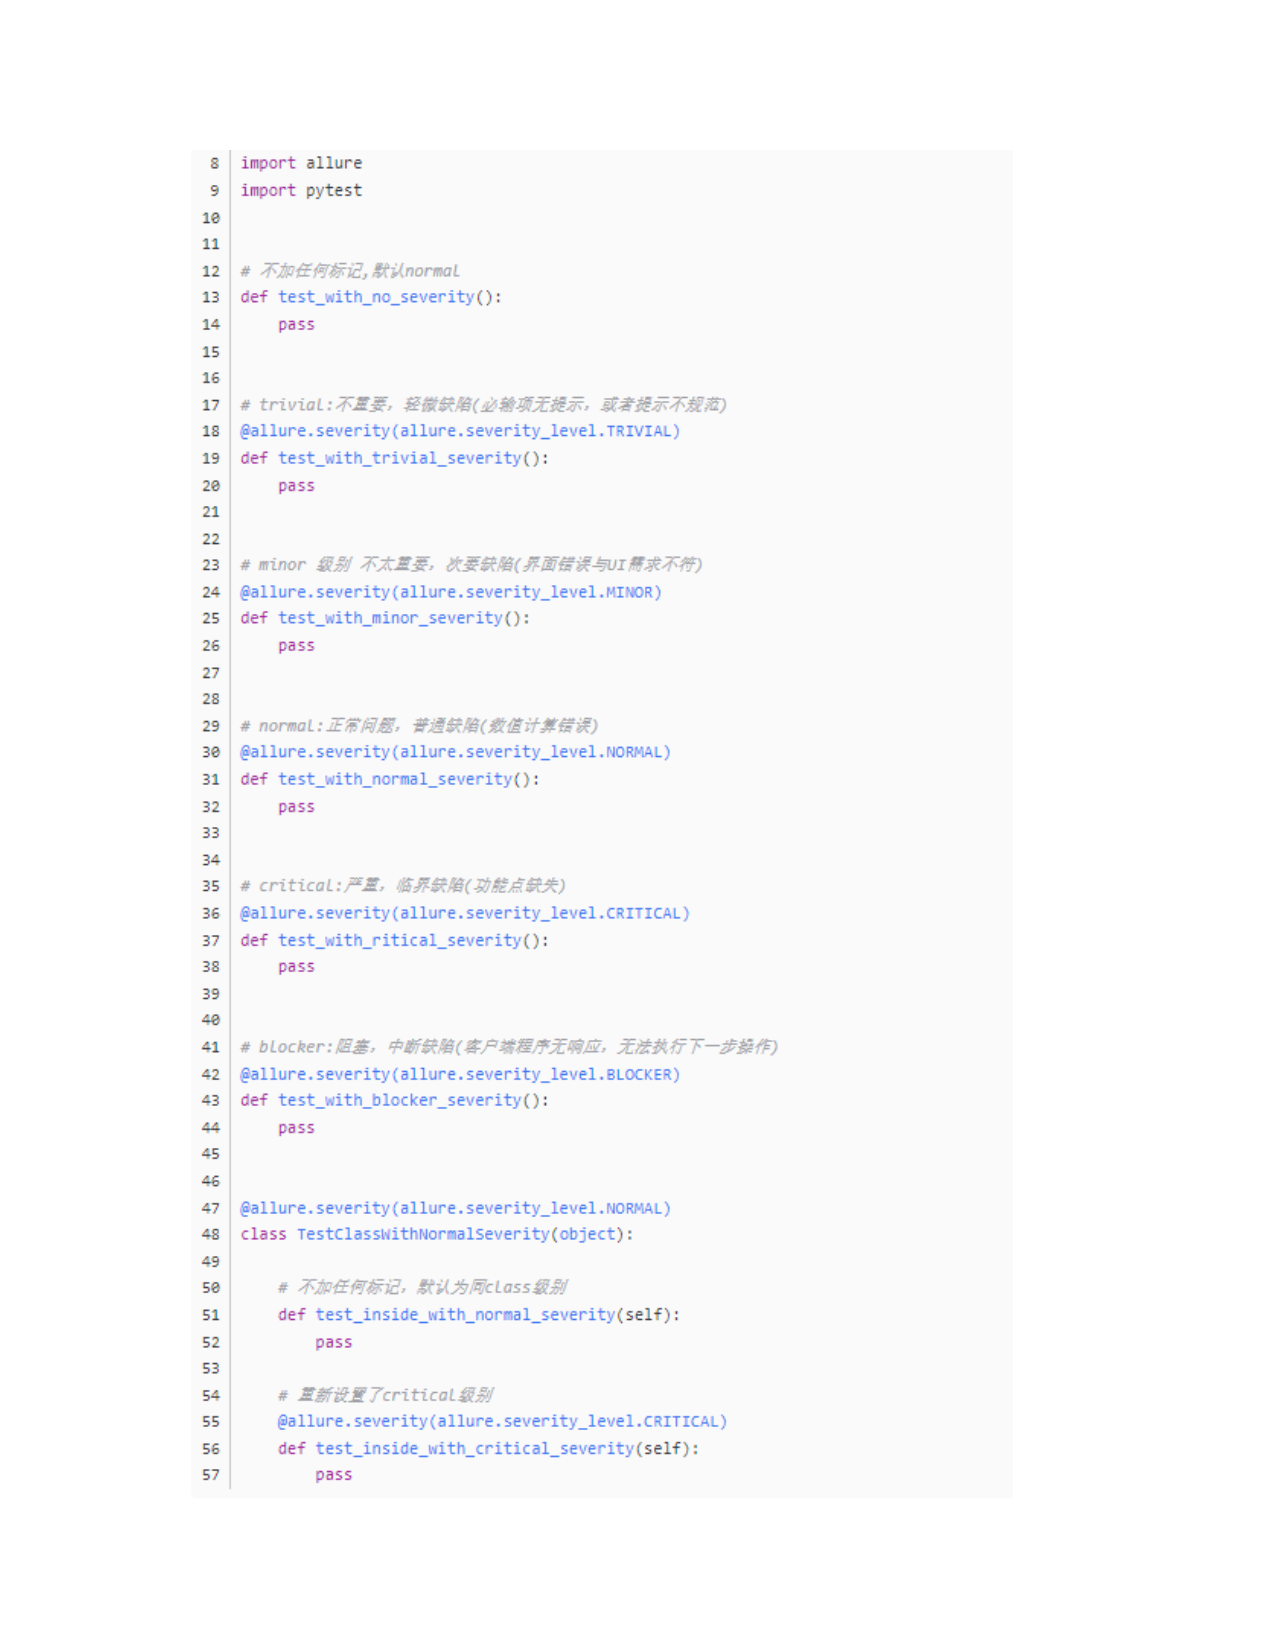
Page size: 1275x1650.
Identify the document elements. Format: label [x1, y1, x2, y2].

picture [187, 150, 1013, 1500]
